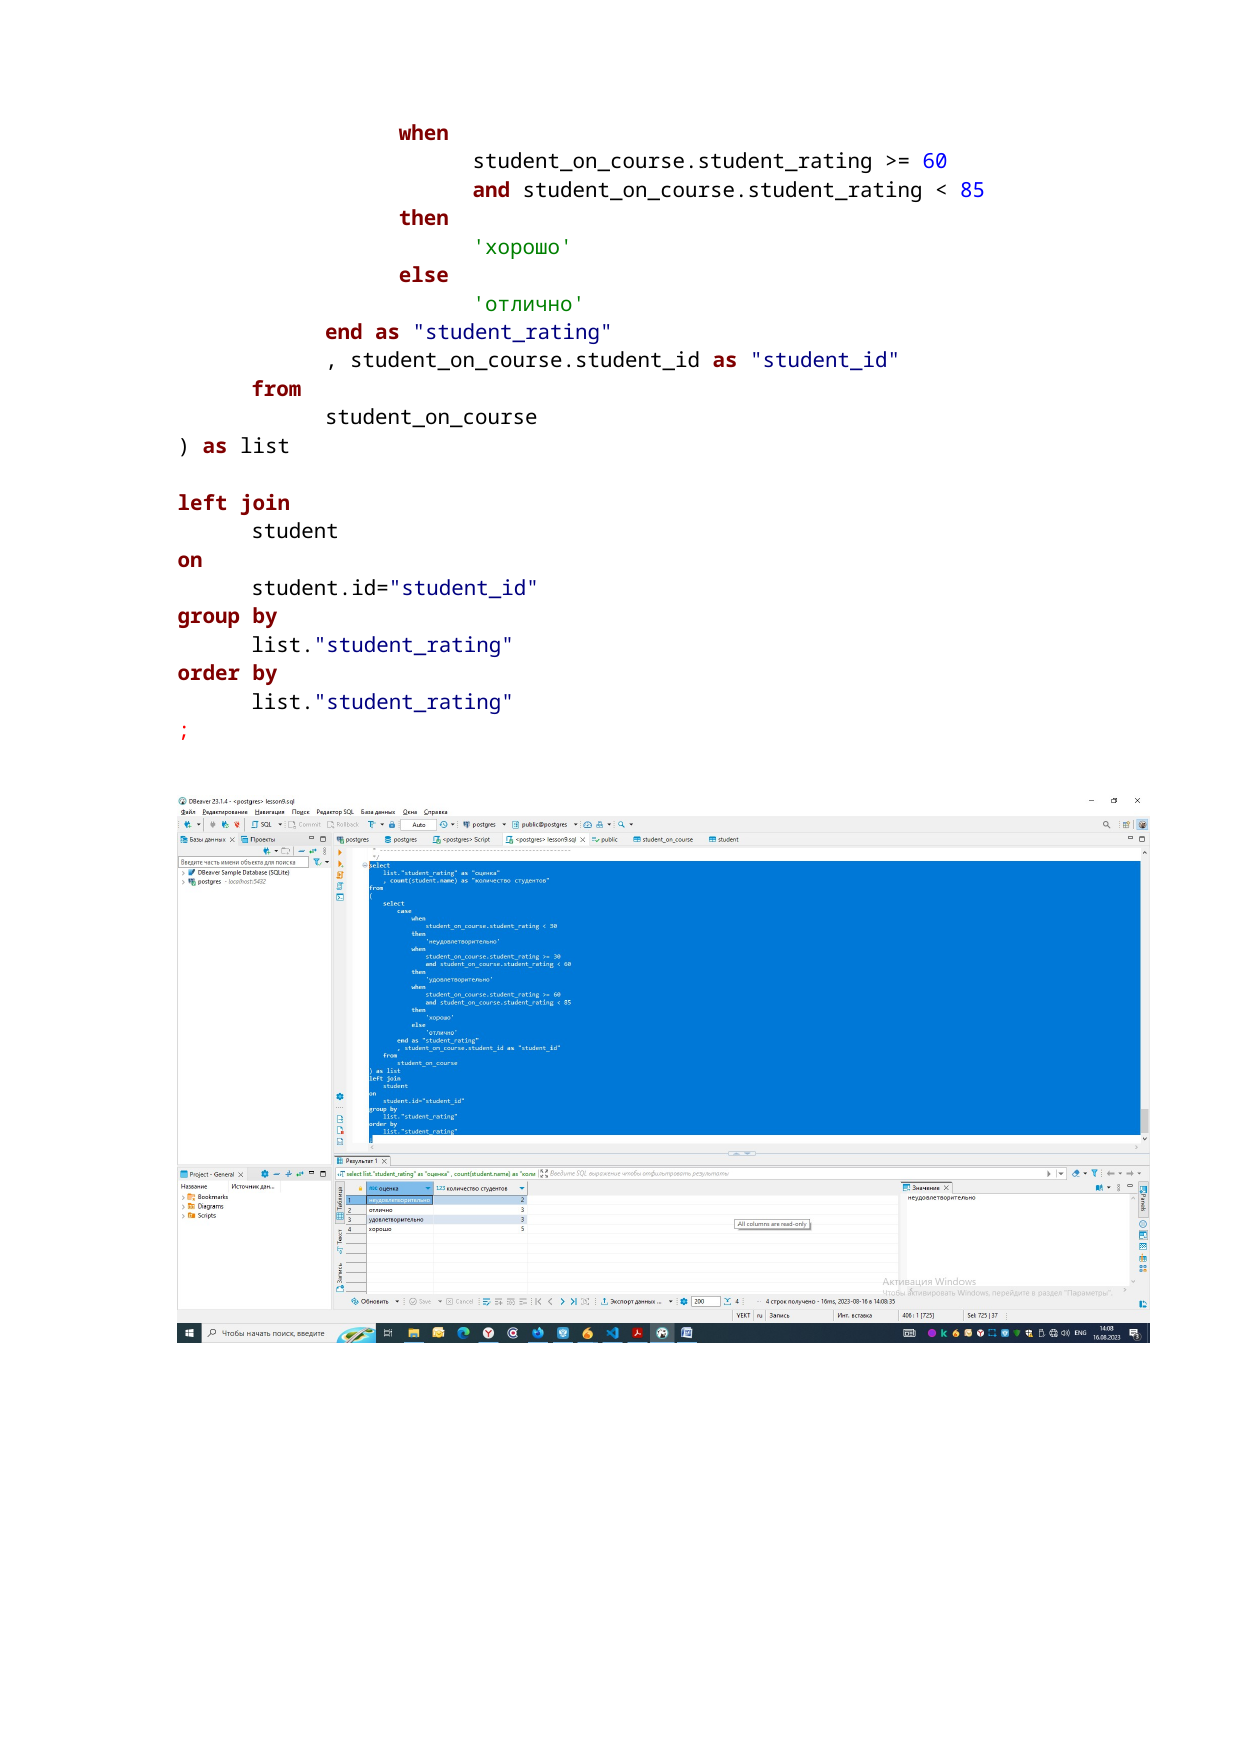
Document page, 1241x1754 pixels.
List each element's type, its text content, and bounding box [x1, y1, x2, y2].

text then [177, 203, 1152, 232]
text from [177, 374, 1152, 402]
text ) as list [177, 431, 1152, 459]
text and student_on_course.student_rating < 85 [177, 175, 1152, 203]
text when [177, 118, 1152, 147]
text student_on_course.student_rating >= 60 [177, 147, 1152, 175]
text order by [177, 658, 1152, 687]
text list."student_rating" [177, 630, 1152, 658]
text group by [177, 602, 1152, 630]
text end as "student_rating" [177, 317, 1152, 346]
text left join [177, 488, 1152, 516]
text 'отлично' [177, 289, 1152, 317]
text on [177, 545, 1152, 573]
text else [177, 260, 1152, 289]
text , student_on_course.student_id as "student_id" [177, 346, 1152, 374]
text student_on_course [177, 402, 1152, 431]
text student [177, 516, 1152, 545]
text ; [177, 715, 1152, 744]
picture [177, 795, 1150, 1343]
text 'хорошо' [177, 232, 1152, 260]
text list."student_rating" [177, 687, 1152, 715]
text student.id="student_id" [177, 573, 1152, 602]
